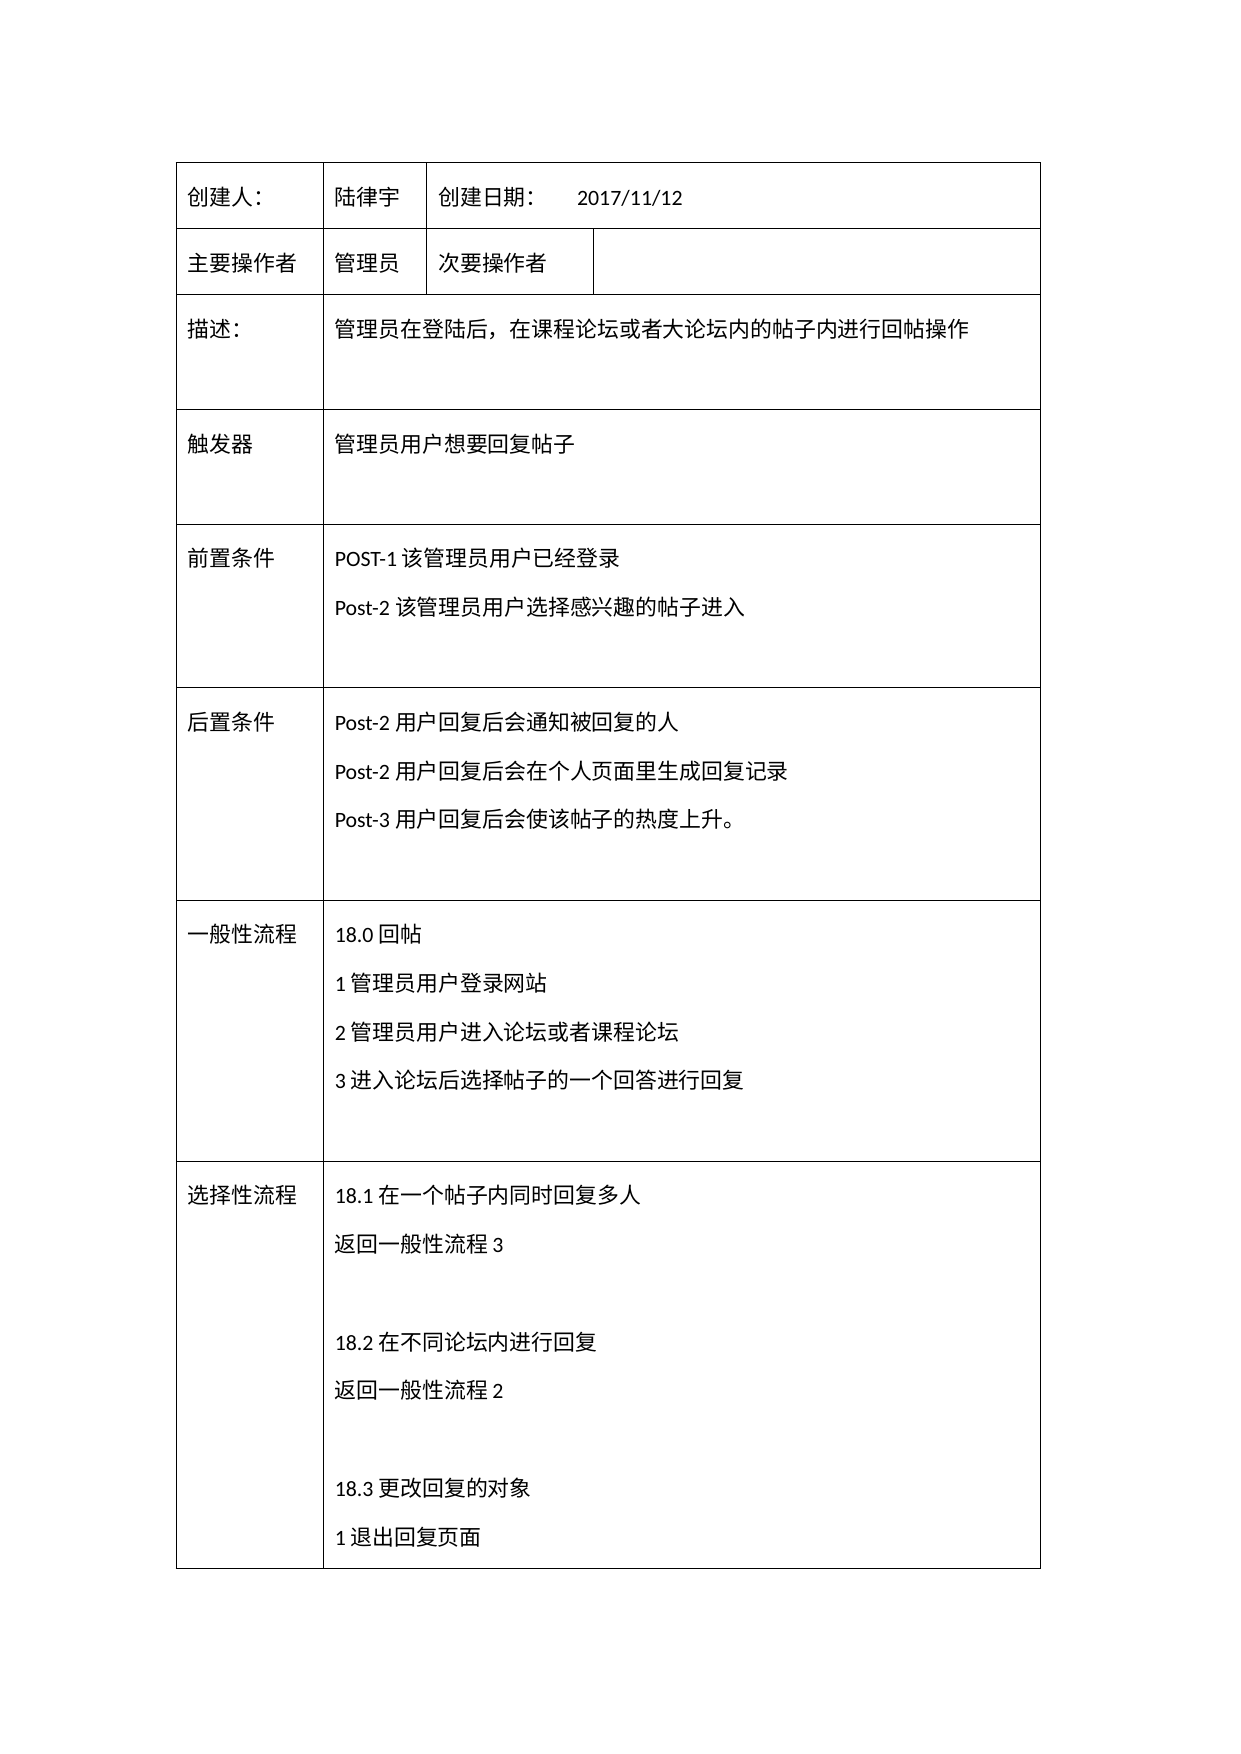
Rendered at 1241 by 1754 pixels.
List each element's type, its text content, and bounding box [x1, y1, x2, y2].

table_cell 一般性流程 [177, 901, 323, 1161]
table_cell POST-1该管理员用户已经登录 Post-2 该管理员用户选择感兴趣的帖子进入 [324, 525, 1040, 687]
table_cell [324, 1162, 1040, 1568]
table_cell 创建人： [177, 163, 323, 228]
table_cell 描述： [177, 295, 323, 409]
table_cell 次要操作者 [427, 229, 593, 294]
table_cell 管理员 [324, 229, 426, 294]
table_cell 陆律宇 [324, 163, 426, 228]
table_cell 管理员用户想要回复帖子 [324, 410, 1040, 524]
table_cell 触发器 [177, 410, 323, 524]
table_cell 前置条件 [177, 525, 323, 687]
table_cell Post-2 用户回复后会通知被回复的人 Post-2 用户回复后会在个人页面里生成回复记录 Post-3 用户回复后会使该帖子的热度上升。 [324, 688, 1040, 899]
table_cell 创建日期： 2017/11/12 [427, 163, 1040, 228]
table_cell 18.0 回帖 1 管理员用户登录网站 2 管理员用户进入论坛或者课程论坛 3 进入论坛后选择帖子的一个回答进行回复 [324, 901, 1040, 1161]
table_cell 主要操作者 [177, 229, 323, 294]
table_cell 后置条件 [177, 688, 323, 899]
table_cell [594, 229, 1040, 294]
table_cell 管理员在登陆后，在课程论坛或者大论坛内的帖子内进行回帖操作 [324, 295, 1040, 409]
table_cell 选择性流程 [177, 1162, 323, 1568]
